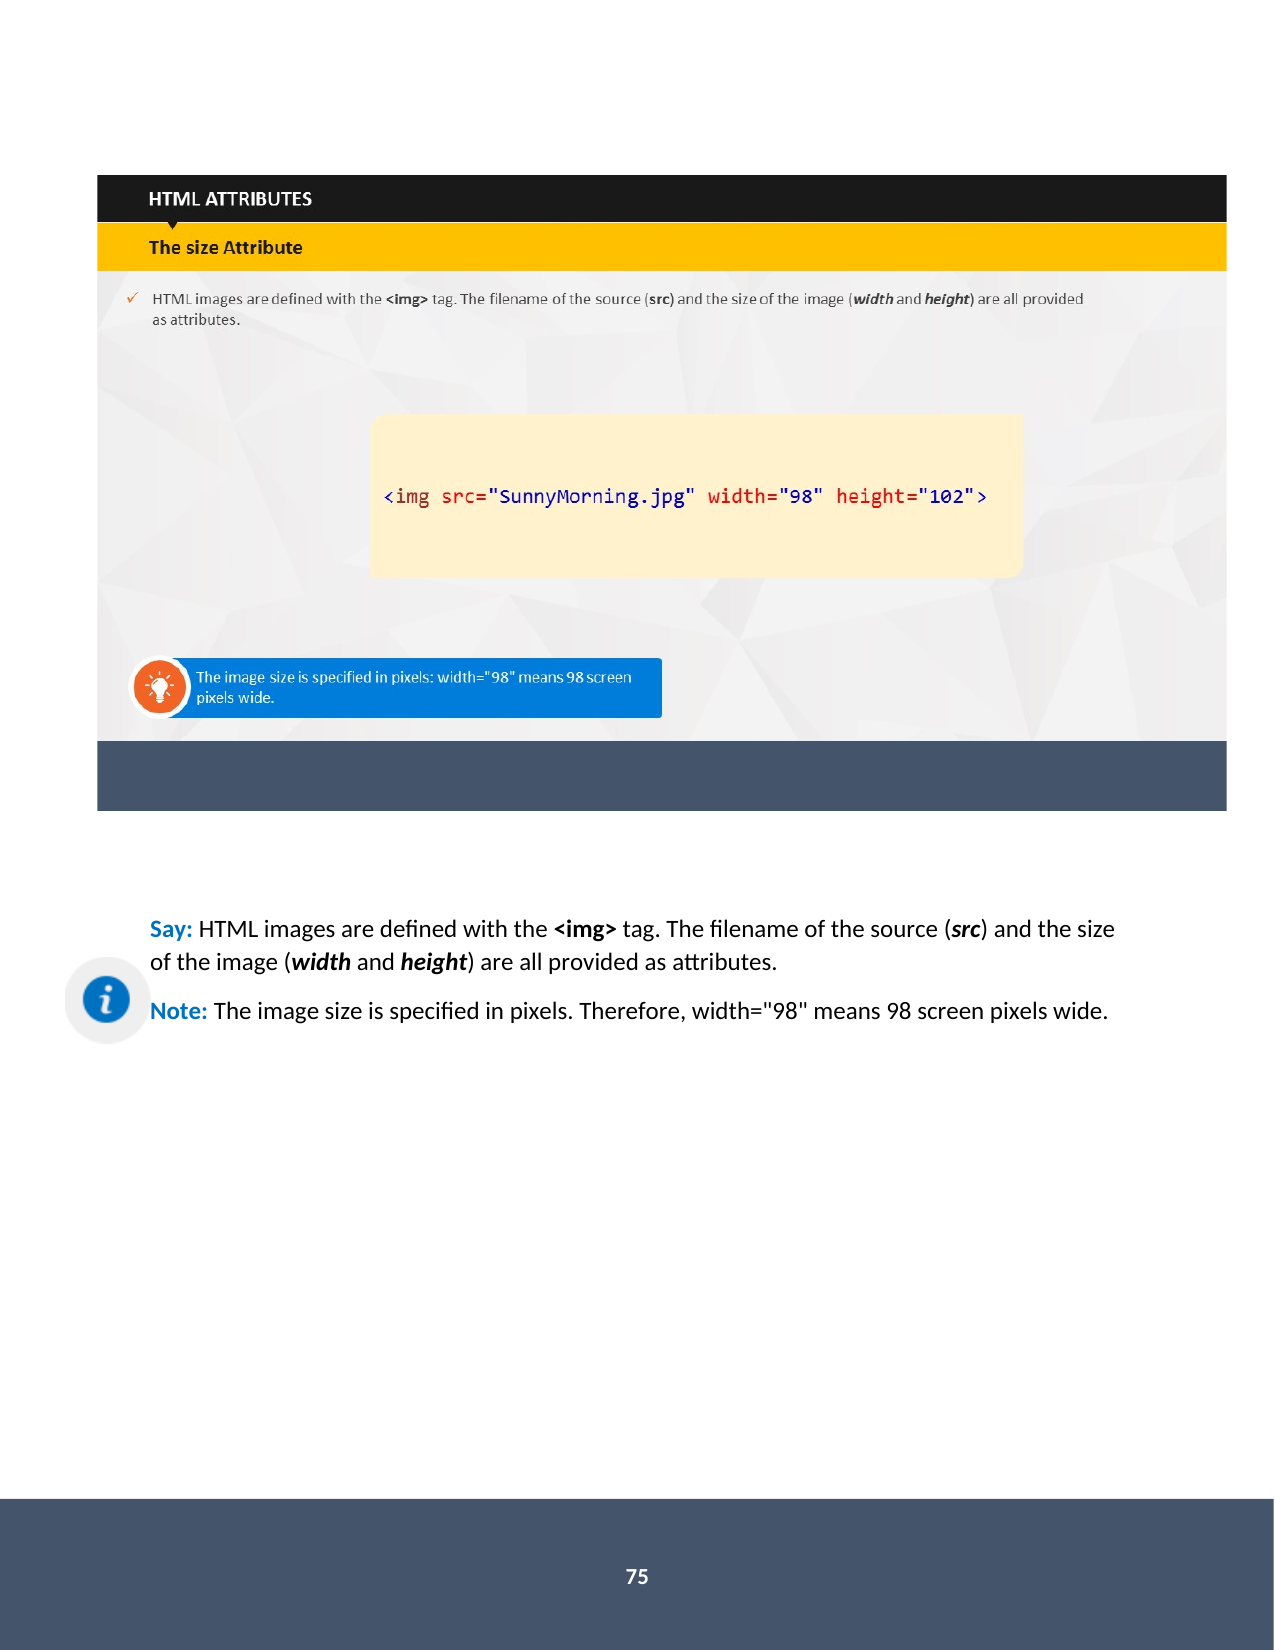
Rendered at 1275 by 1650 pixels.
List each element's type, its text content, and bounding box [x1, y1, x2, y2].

picture [64, 957, 151, 1044]
text Say: HTML images are defined with the <img> tag. The filename of the source (src) and the size of the image (width and height) are all provided as attributes. [150, 913, 1125, 976]
text Note: The image size is specified in pixels. Therefore, width="98" means 98 screen pixels wide. [151, 995, 1125, 1026]
picture [97, 175, 1227, 811]
